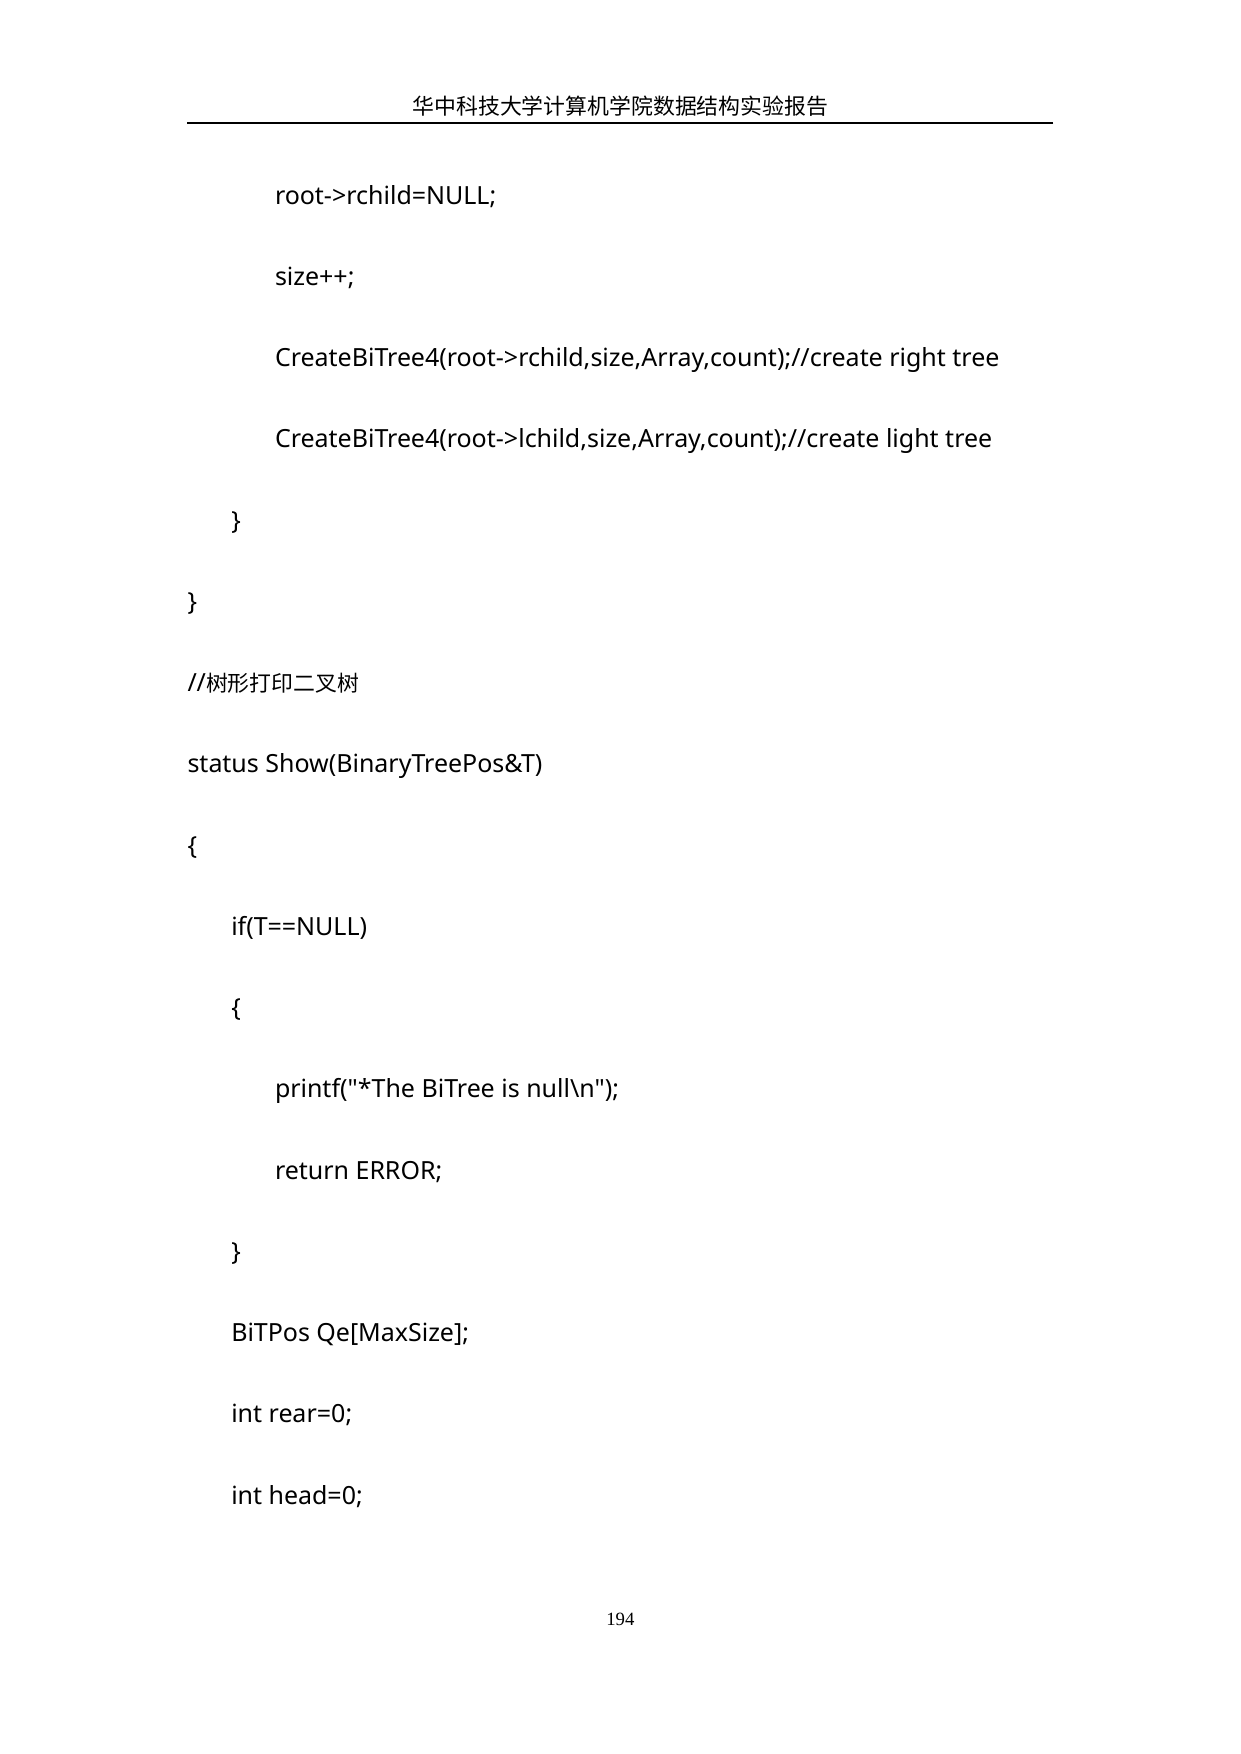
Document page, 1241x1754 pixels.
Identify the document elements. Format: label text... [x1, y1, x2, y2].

text { [187, 812, 1053, 877]
text BiTPos Qe[MaxSize]; [187, 1299, 1053, 1364]
text } [187, 568, 1053, 633]
text } [187, 487, 1053, 552]
text { [187, 974, 1053, 1039]
text if(T==NULL) [187, 893, 1053, 958]
text root->rchild=NULL; [187, 162, 1053, 227]
text CreateBiTree4(root->rchild,size,Array,count);//create right tree [187, 324, 1053, 389]
text } [187, 1218, 1053, 1283]
text status Show(BinaryTreePos&T) [187, 731, 1053, 796]
text size++; [187, 243, 1053, 308]
text CreateBiTree4(root->lchild,size,Array,count);//create light tree [187, 406, 1053, 471]
text printf("*The BiTree is null\n"); [187, 1056, 1053, 1121]
text //树形打印二叉树 [187, 649, 1053, 714]
text return ERROR; [187, 1137, 1053, 1202]
text int head=0; [187, 1462, 1053, 1527]
text int rear=0; [187, 1381, 1053, 1446]
